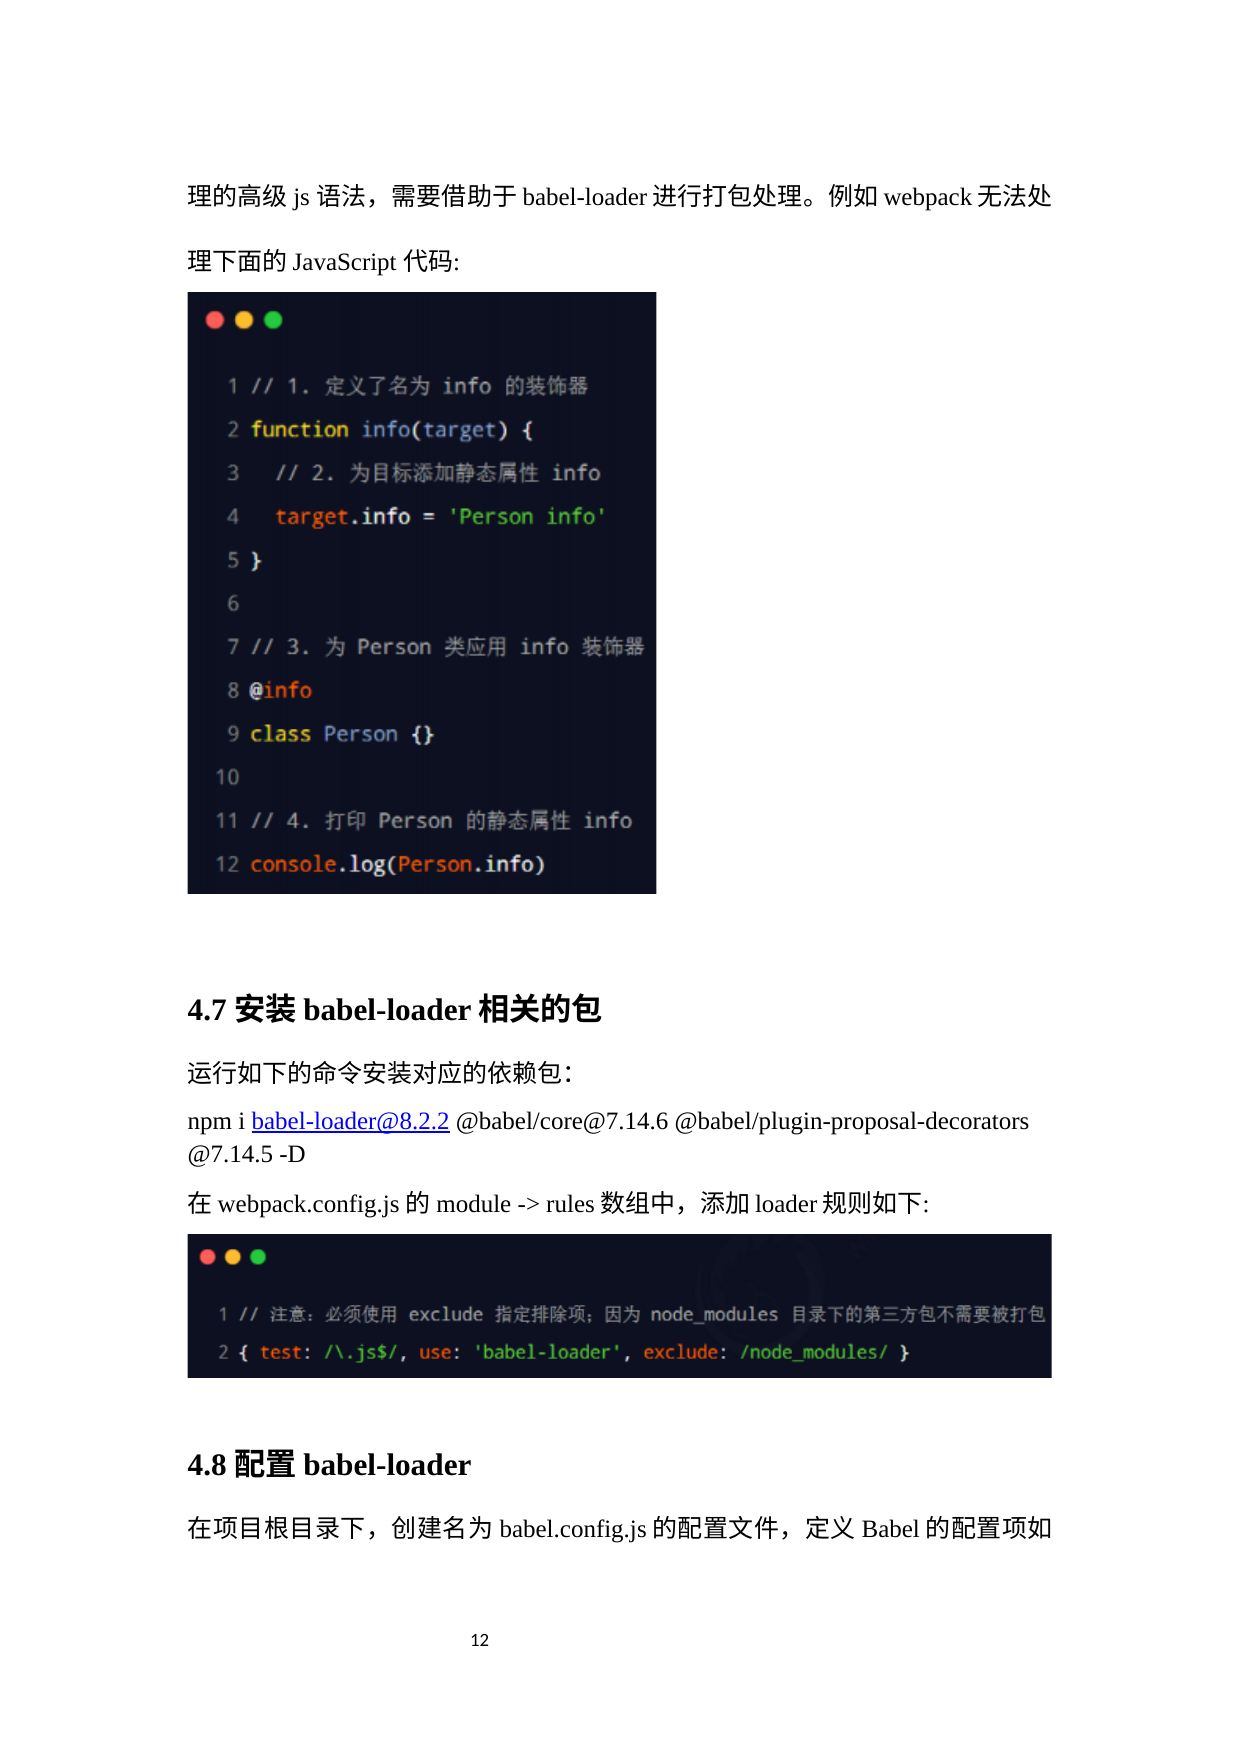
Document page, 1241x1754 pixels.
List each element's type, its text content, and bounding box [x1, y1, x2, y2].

text 在webpack.config.js 的 module -> rules数组中，添加loader规则如下: [187, 1169, 1053, 1234]
text 4.7 安装babel-loader相关的包 [187, 974, 1053, 1039]
text @7.14.5 -D [187, 1137, 1053, 1169]
text 4.8 配置babel-loader [187, 1429, 1053, 1494]
picture [187, 292, 657, 894]
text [187, 1494, 1053, 1559]
text npm i babel-loader@8.2.2 @babel/core@7.14.6 @babel/plugin-proposal-decorators [187, 1104, 1053, 1137]
text 运行如下的命令安装对应的依赖包： [187, 1039, 1053, 1104]
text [187, 162, 1053, 292]
picture [187, 1234, 1052, 1378]
